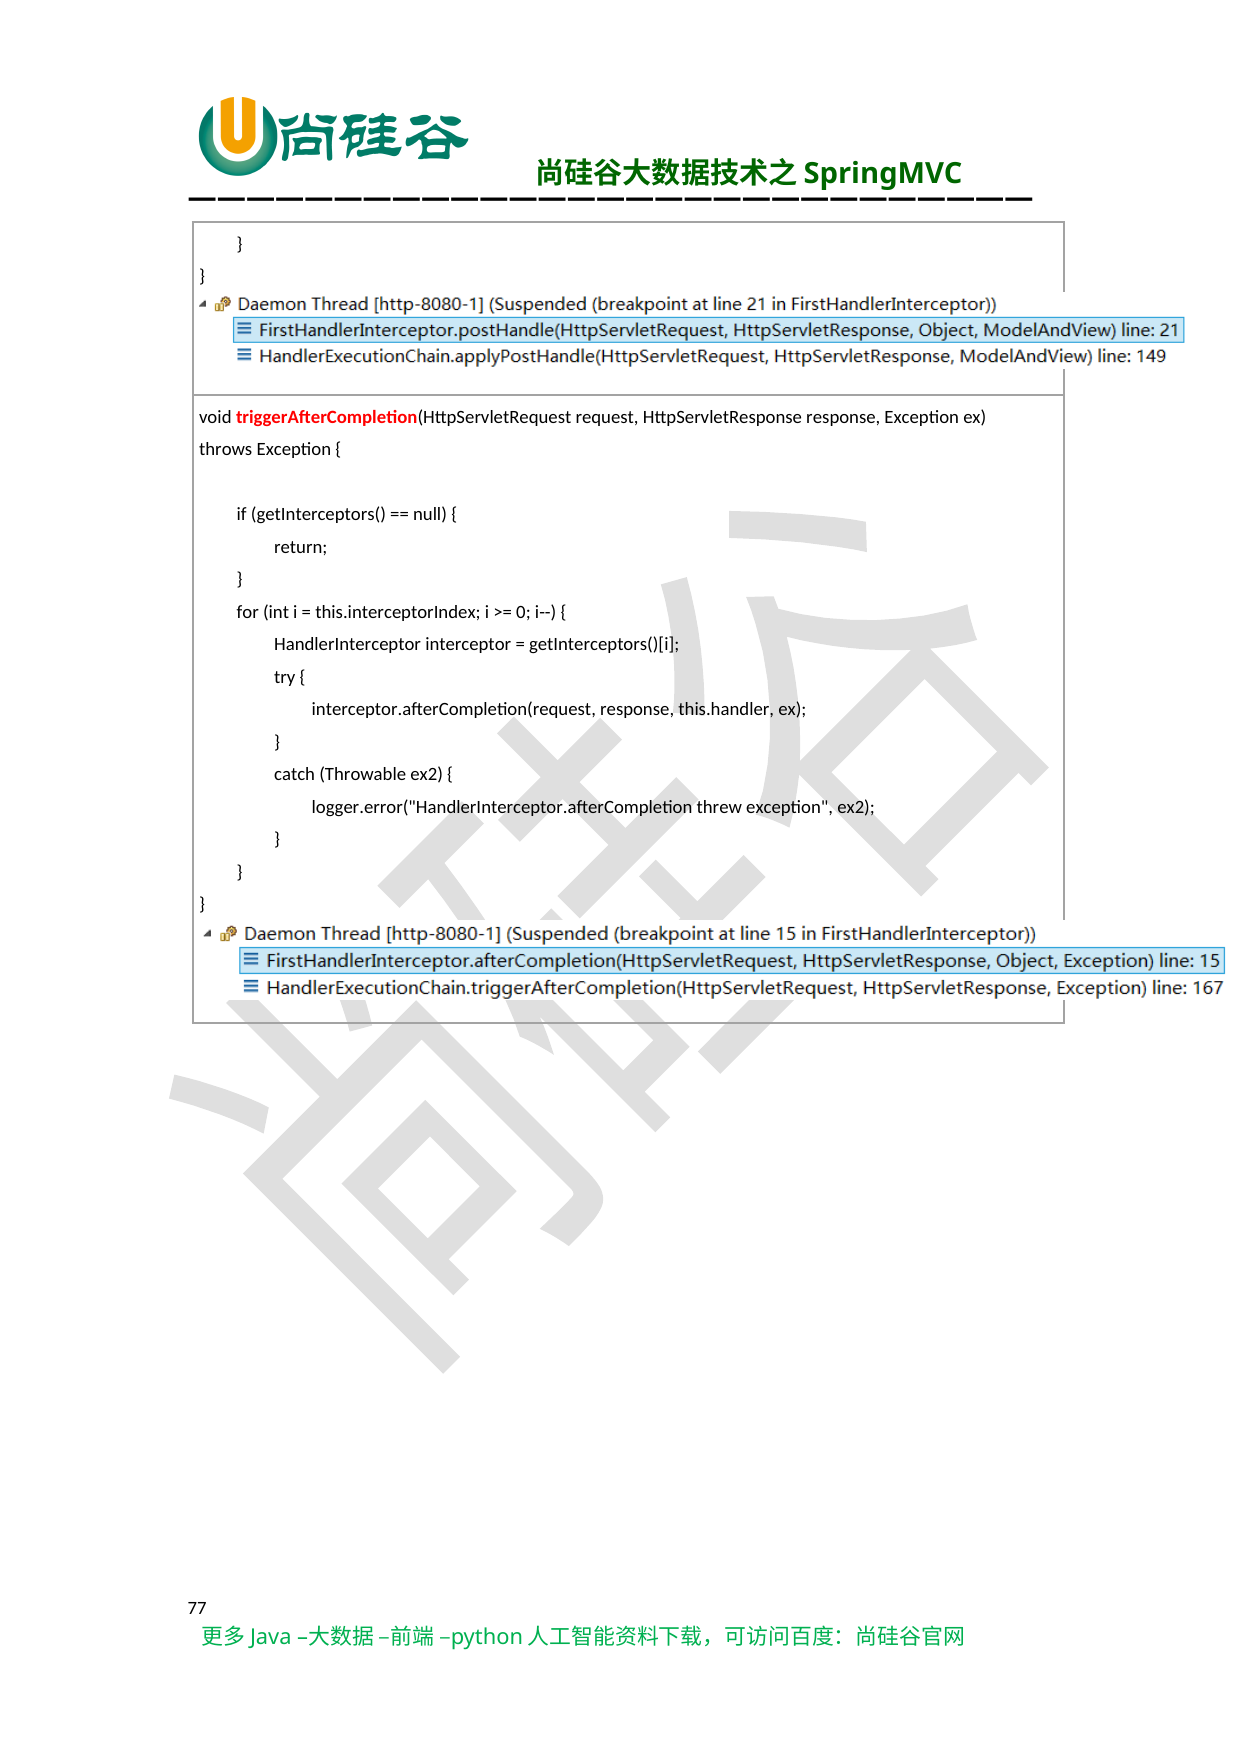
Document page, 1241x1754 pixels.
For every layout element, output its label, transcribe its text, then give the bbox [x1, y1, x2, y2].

picture [198, 920, 1231, 1000]
picture [187, 88, 476, 184]
picture [198, 292, 1189, 369]
table_cell void triggerAfterCompletion(HttpServletRequest request, HttpServletResponse response, Exception ex) throws Exception { if (getInterceptors() == null) { return; } for (int i = this.interceptorIndex; i >= 0; i--) { HandlerInterceptor interceptor = getInterceptors()[i]; try { interceptor.afterCompletion(request, response, this.handler, ex); } catch (Throwable ex2) { logger.error("HandlerInterceptor.afterCompletion threw exception", ex2); } } } [194, 396, 1063, 1022]
